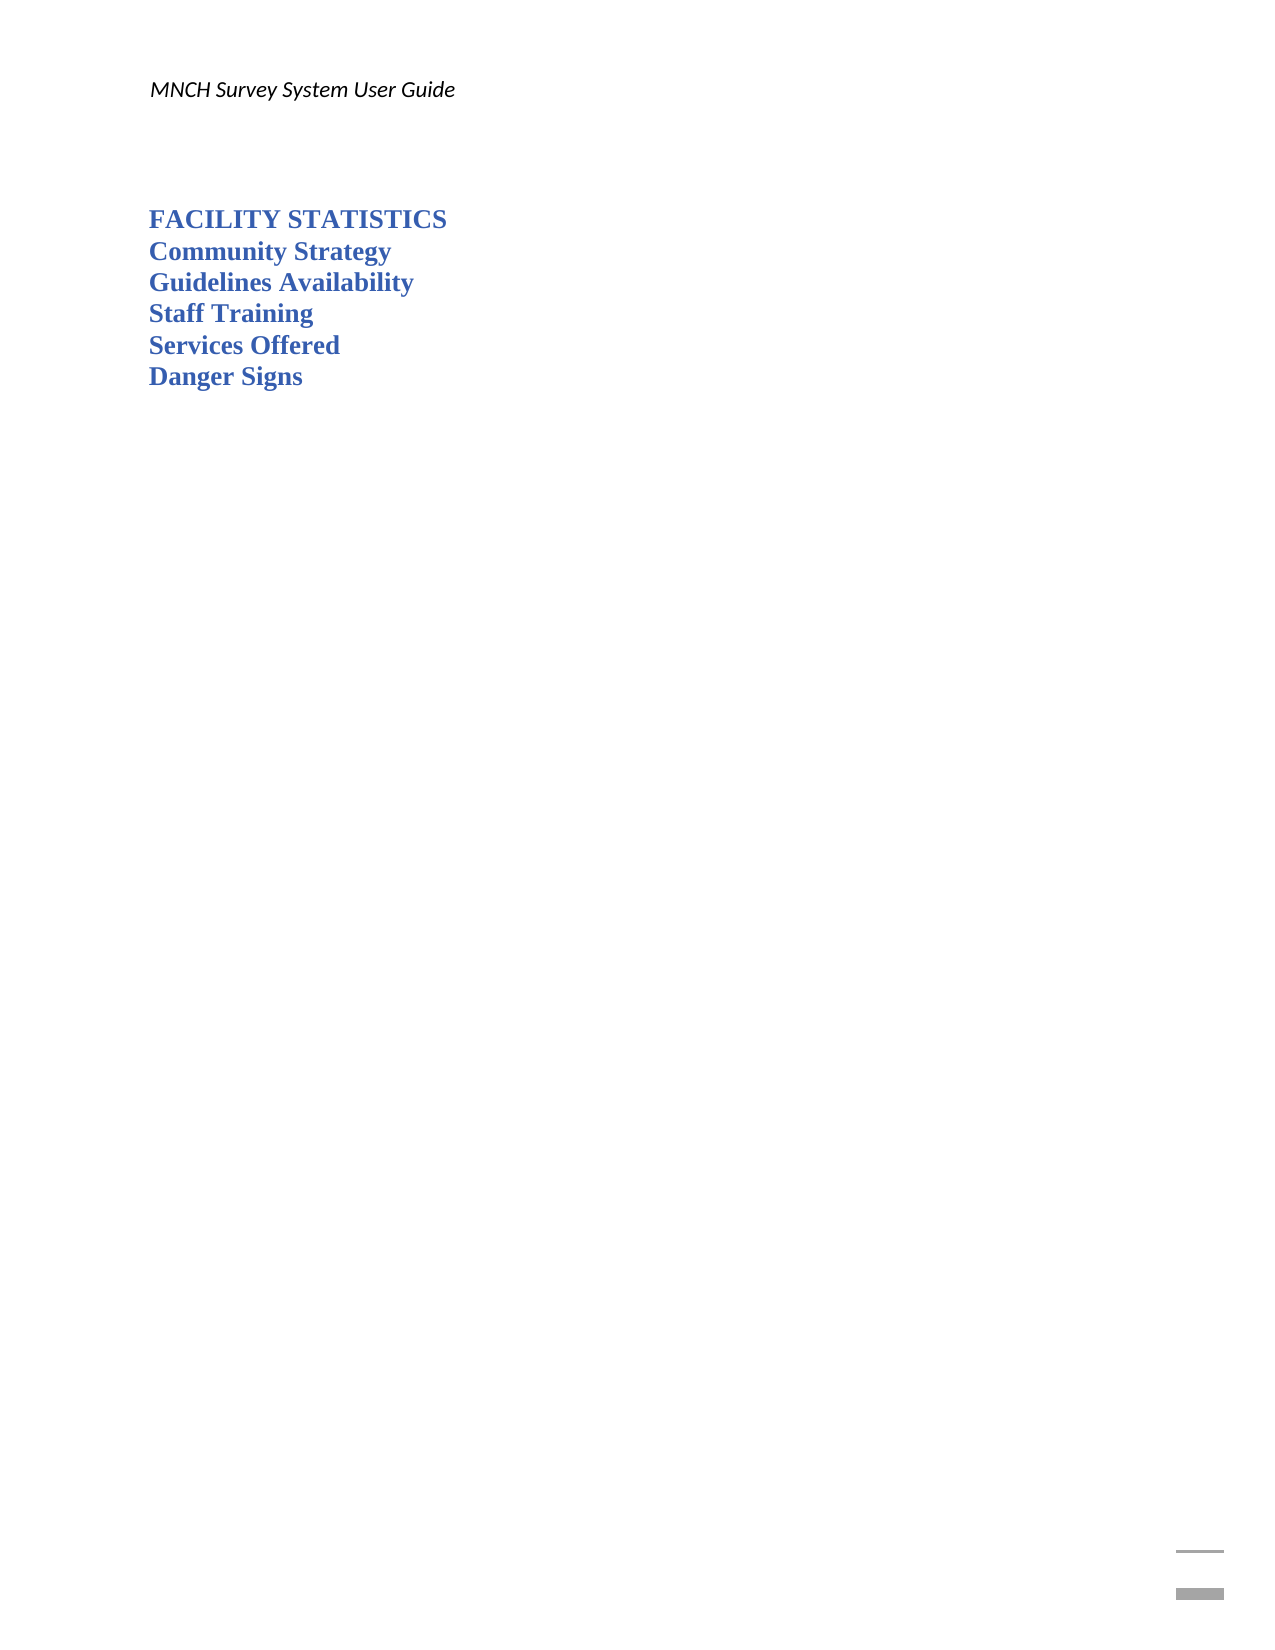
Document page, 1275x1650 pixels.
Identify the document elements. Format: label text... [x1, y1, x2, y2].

subtitle Guidelines Availability [148, 266, 1127, 297]
subtitle Danger Signs [148, 360, 1127, 391]
subtitle FACILITY STATISTICS [148, 203, 1127, 235]
subtitle Services Offered [148, 329, 1127, 360]
subtitle Community Strategy [148, 235, 1127, 266]
subtitle Staff Training [148, 298, 1127, 329]
